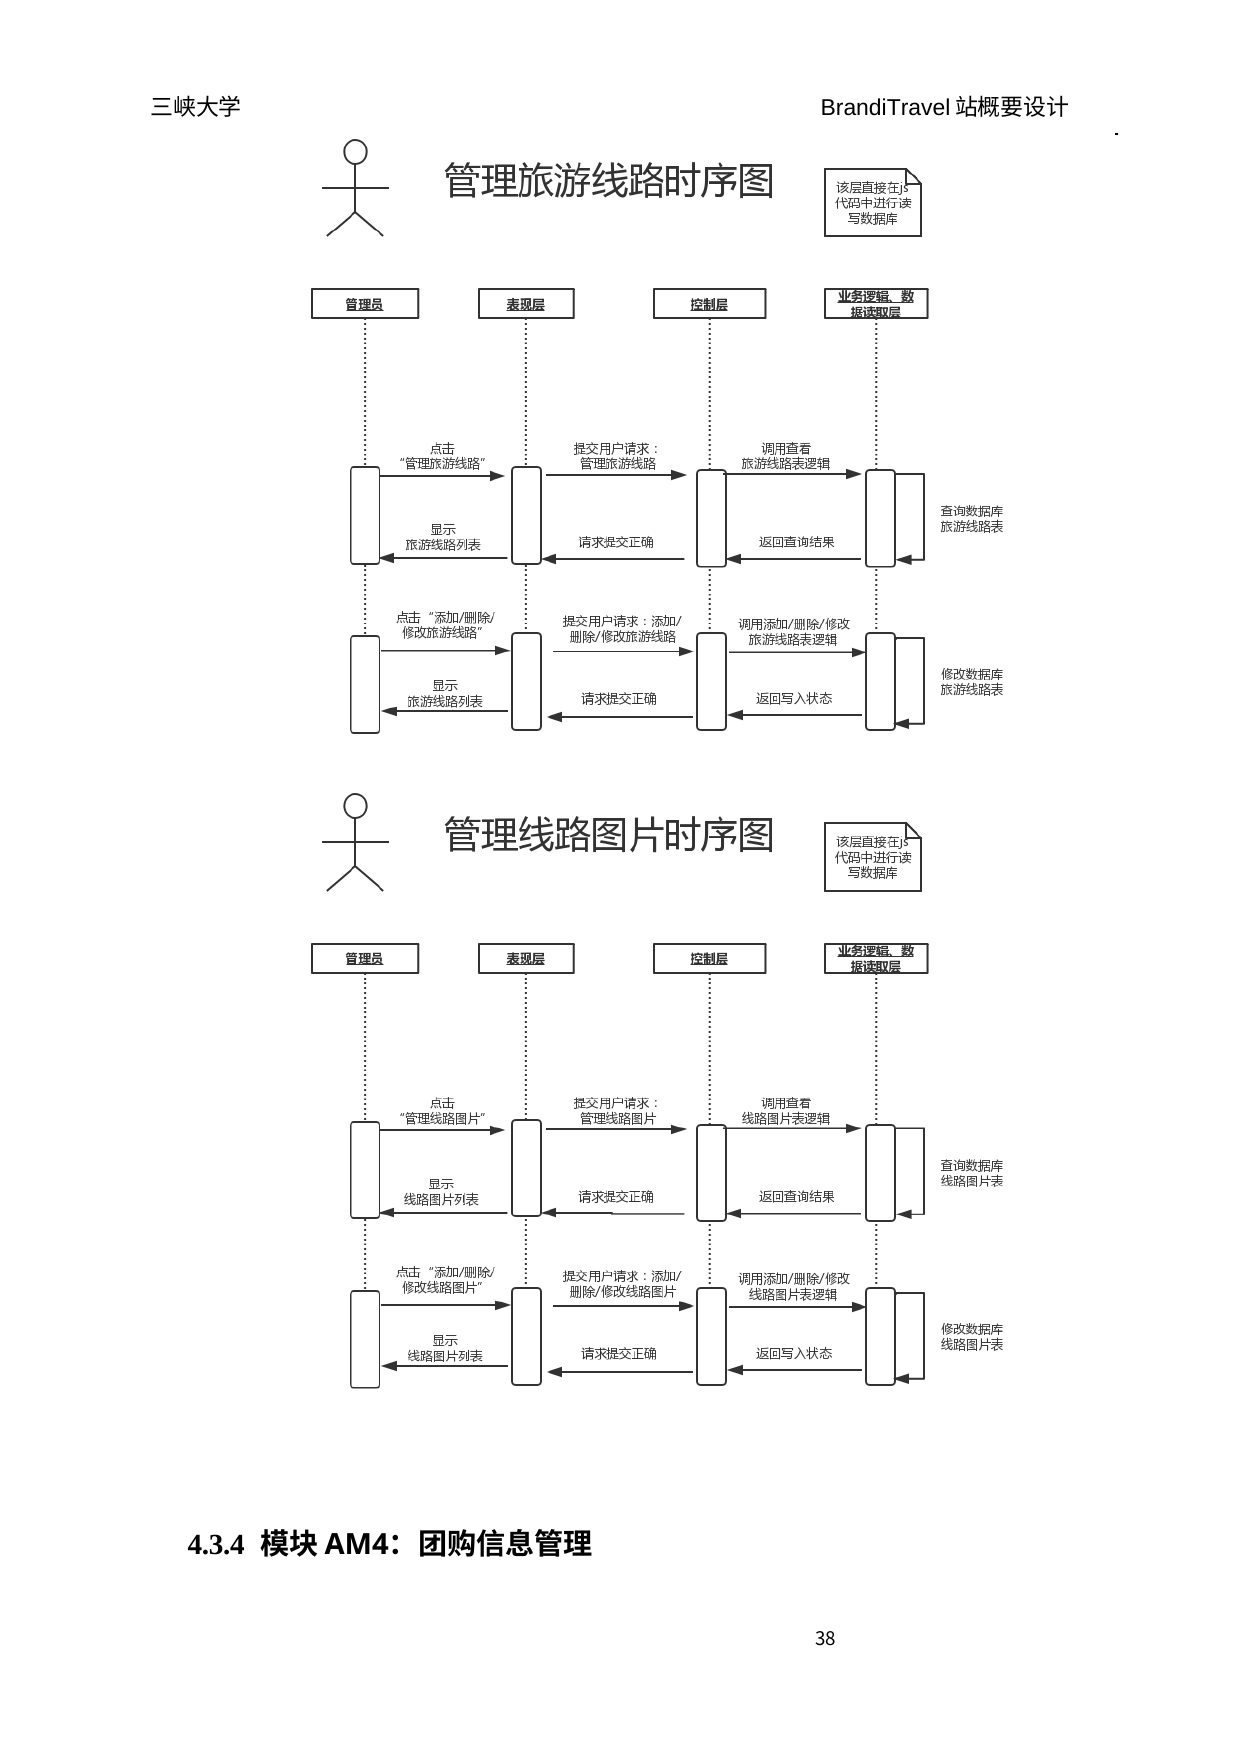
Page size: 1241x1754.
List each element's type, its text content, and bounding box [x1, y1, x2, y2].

subtitle 模块AM4：团购信息管理 [187, 1509, 1115, 1574]
picture [125, 776, 1115, 1447]
picture [125, 126, 1115, 751]
